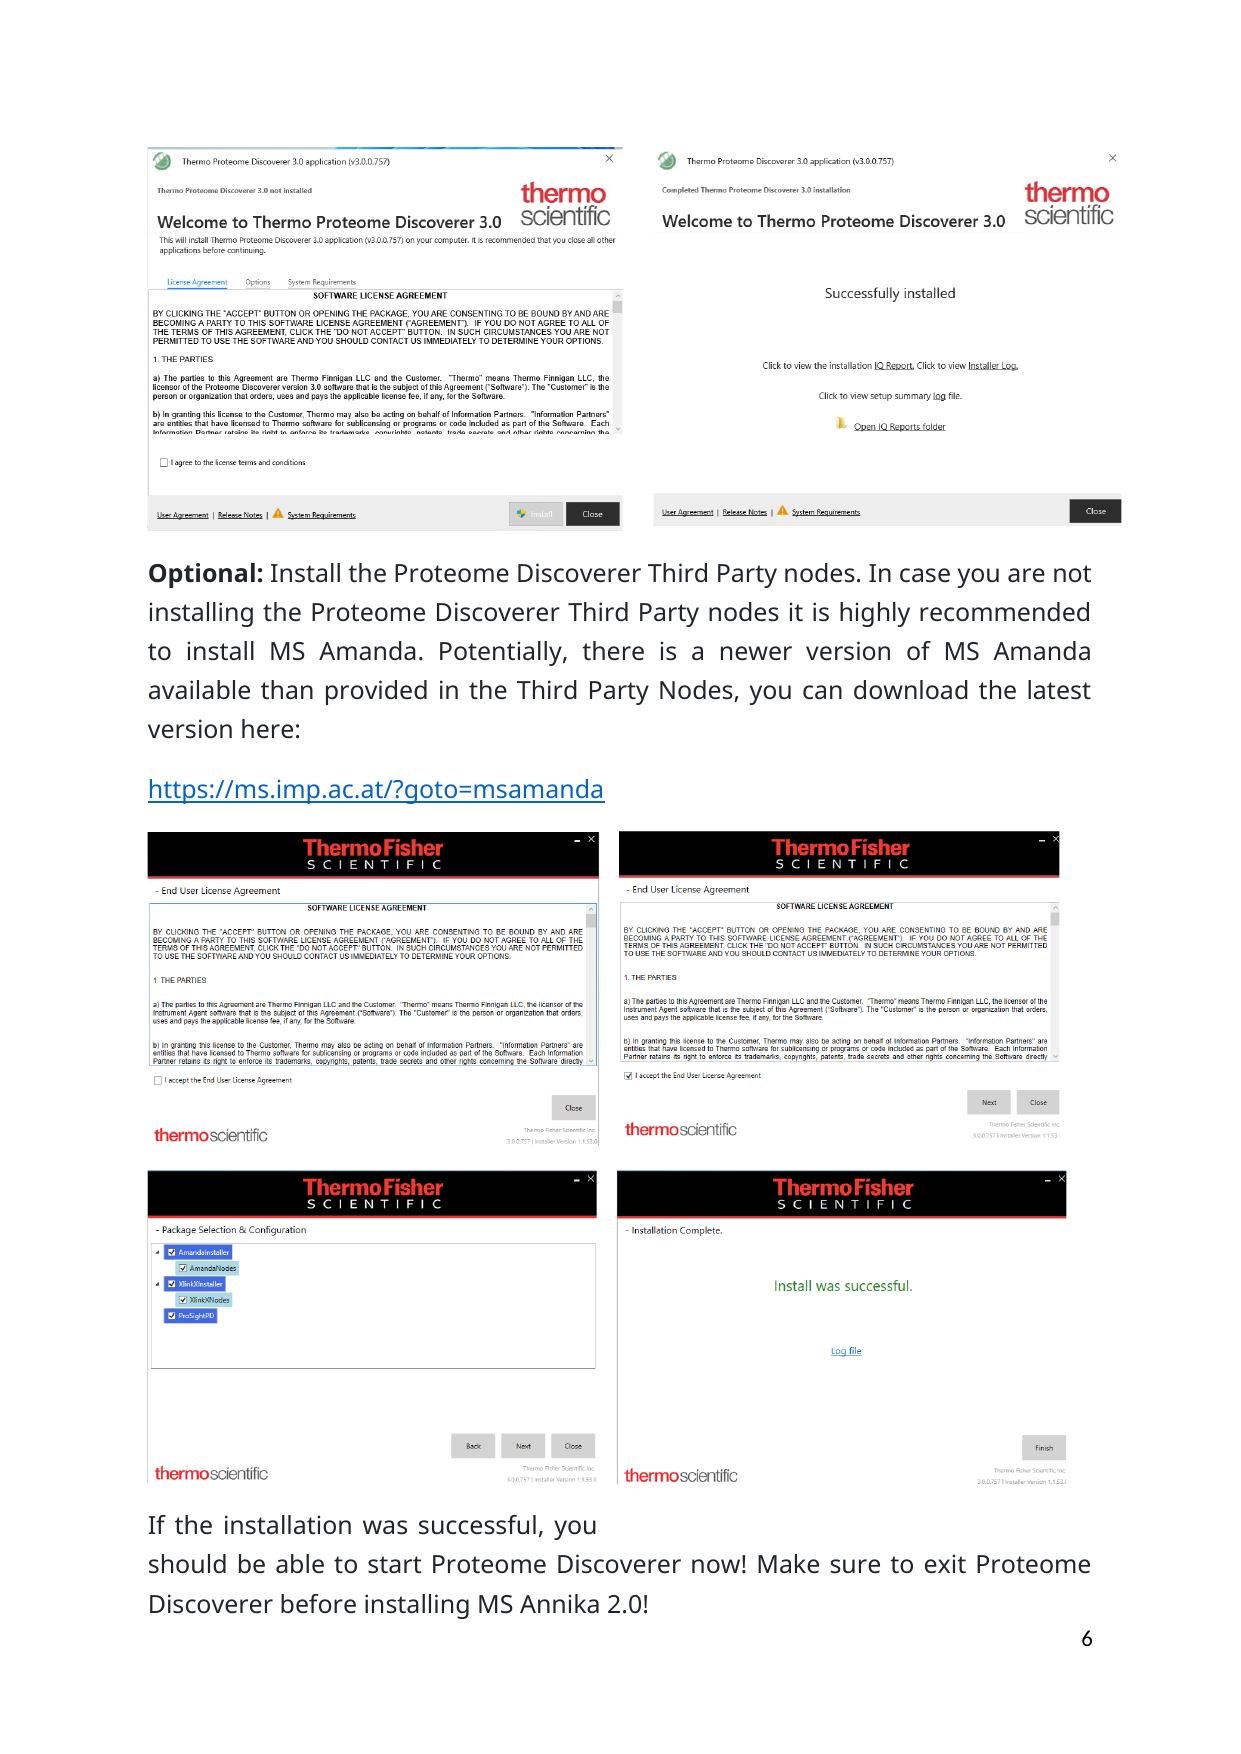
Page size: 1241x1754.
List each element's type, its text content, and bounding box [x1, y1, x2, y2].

text If the installation was successful, you should be able to start Proteome Discoverer now! Make sure to exit Proteome Discoverer before installing MS Annika 2.0! [148, 1508, 1093, 1620]
picture [147, 147, 623, 531]
text https://ms.imp.ac.at/?goto=msamanda [148, 772, 1093, 806]
text Optional: Install the Proteome Discoverer Third Party nodes. In case you are not installing the Proteome Discoverer Third Party nodes it is highly recommended to install MS Amanda. Potentially, there is a newer version of MS Amanda available than provided in the Third Party Nodes, you can download the latest version here: [148, 555, 1093, 746]
picture [147, 832, 600, 1146]
picture [652, 149, 1122, 525]
picture [618, 831, 1059, 1138]
picture [616, 1170, 1067, 1484]
picture [147, 1170, 597, 1483]
